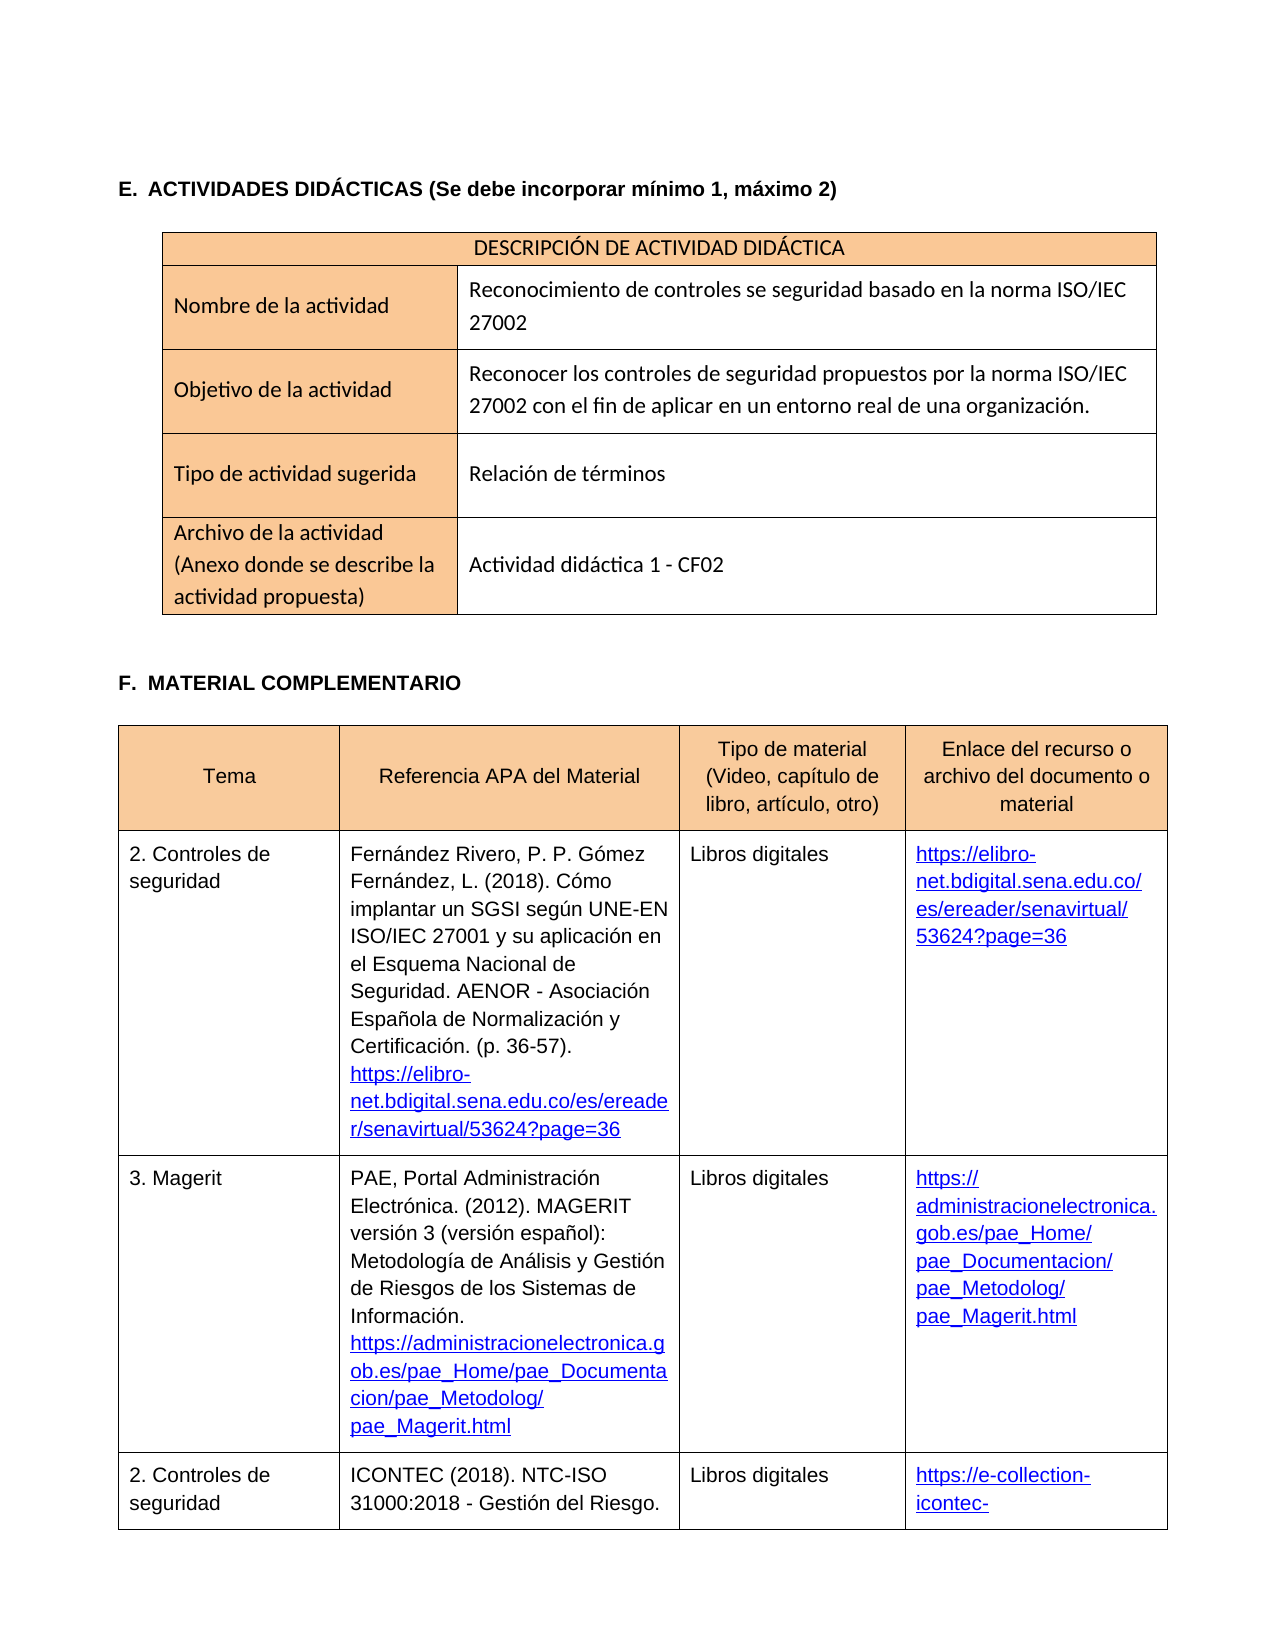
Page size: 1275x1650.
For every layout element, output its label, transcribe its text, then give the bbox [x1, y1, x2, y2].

table_cell Objetivo de la actividad [163, 350, 457, 433]
table_cell Fernández Rivero, P. P. Gómez Fernández, L. (2018). Cómo implantar un SGSI según UNE-EN ISO/IEC 27001 y su aplicación en el Esquema Nacional de Seguridad. AENOR - Asociación Española de Normalización y Certificación. (p. 36-57). https://elibro-net.bdigital.sena.edu.co/es/ereader/senavirtual/53624?page=36 [340, 831, 679, 1155]
table_cell 2. Controles de seguridad [119, 831, 339, 1155]
table_header Enlace del recurso o archivo del documento o material [906, 726, 1167, 830]
table_cell https://elibro-net.bdigital.sena.edu.co/es/ereader/senavirtual/53624?page=36 [906, 831, 1167, 1155]
table_cell Reconocer los controles de seguridad propuestos por la norma ISO/IEC 27002 con el fin de aplicar en un entorno real de una organización. [458, 350, 1156, 433]
table_header Tema [119, 726, 339, 830]
table_cell Libros digitales [680, 1453, 905, 1529]
table_cell Reconocimiento de controles se seguridad basado en la norma ISO/IEC 27002 [458, 266, 1156, 349]
table_cell Tipo de actividad sugerida [163, 434, 457, 517]
table_cell PAE, Portal Administración Electrónica. (2012). MAGERIT versión 3 (versión español): Metodología de Análisis y Gestión de Riesgos de los Sistemas de Información. https://administracionelectronica.gob.es/pae_Home/pae_Documentacion/pae_Metodolog/pae_Magerit.html [340, 1156, 679, 1452]
table_cell Libros digitales [680, 831, 905, 1155]
table_cell 3. Magerit [119, 1156, 339, 1452]
table_header Referencia APA del Material [340, 726, 679, 830]
list ACTIVIDADES DIDÁCTICAS (Se debe incorporar mínimo 1, máximo 2) [118, 177, 1157, 201]
table_cell Archivo de la actividad (Anexo donde se describe la actividad propuesta) [163, 518, 457, 614]
table_cell Relación de términos [458, 434, 1156, 517]
list MATERIAL COMPLEMENTARIO [118, 670, 1157, 694]
table_cell Libros digitales [680, 1156, 905, 1452]
table_cell Nombre de la actividad [163, 266, 457, 349]
table_header Tipo de material (Video, capítulo de libro, artículo, otro) [680, 726, 905, 830]
table_cell Actividad didáctica 1 - CF02 [458, 518, 1156, 614]
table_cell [906, 1453, 1167, 1529]
table_header DESCRIPCIÓN DE ACTIVIDAD DIDÁCTICA [163, 233, 1156, 265]
table_cell https://administracionelectronica.gob.es/pae_Home/pae_Documentacion/pae_Metodolog/pae_Magerit.html [906, 1156, 1167, 1452]
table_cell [119, 1453, 339, 1529]
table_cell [340, 1453, 679, 1529]
